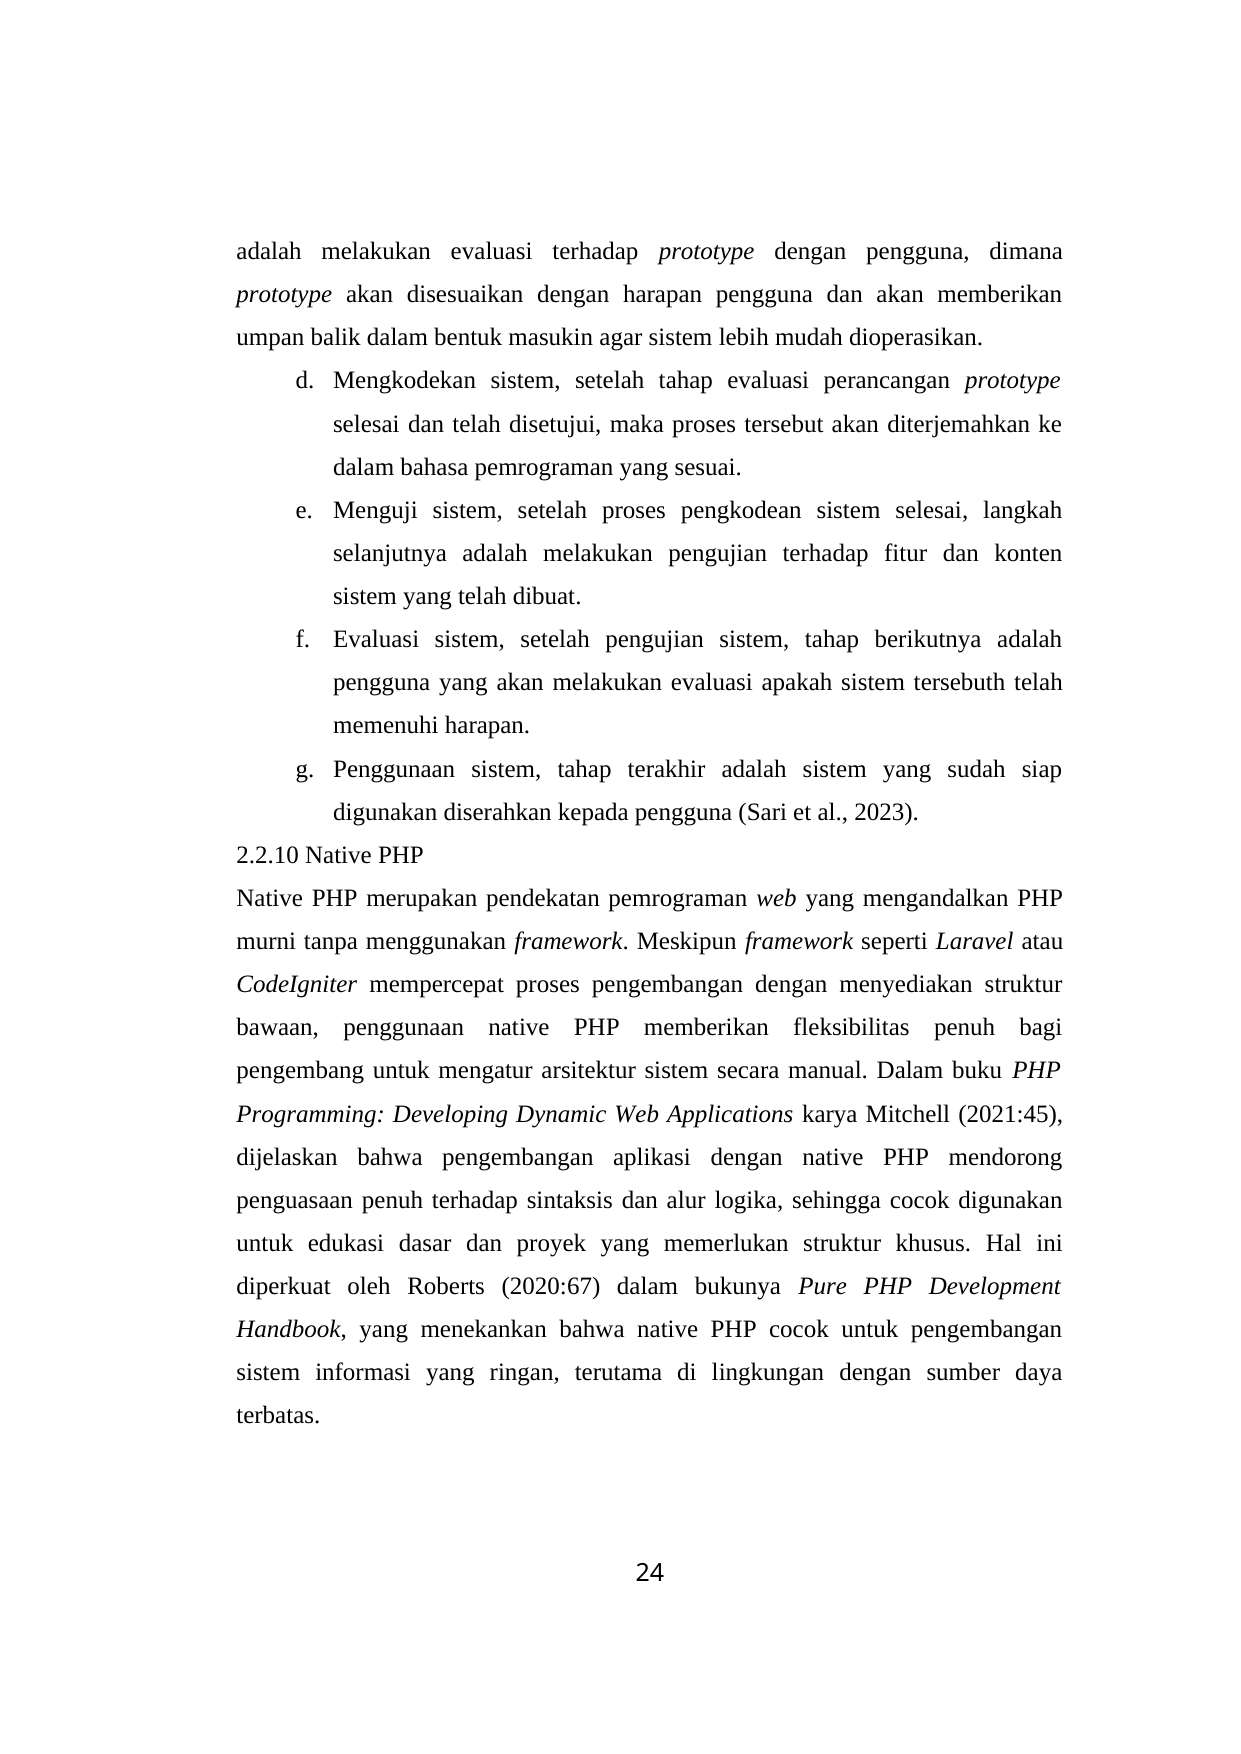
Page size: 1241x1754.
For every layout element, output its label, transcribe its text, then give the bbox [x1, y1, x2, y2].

list Mengkodekan sistem, setelah tahap evaluasi perancangan prototype selesai dan telah disetujui, maka proses tersebut akan diterjemahkan ke dalam bahasa pemrograman yang sesuai. [295, 366, 1063, 481]
list Menguji sistem, setelah proses pengkodean sistem selesai, langkah selanjutnya adalah melakukan pengujian terhadap fitur dan konten sistem yang telah dibuat. [295, 495, 1063, 610]
list Penggunaan sistem, tahap terakhir adalah sistem yang sudah siap digunakan diserahkan kepada pengguna (Sari et al., 2023). [295, 754, 1063, 826]
text Native PHP merupakan pendekatan pemrograman web yang mengandalkan PHP murni tanpa menggunakan framework. Meskipun framework seperti Laravel atau CodeIgniter mempercepat proses pengembangan dengan menyediakan struktur bawaan, penggunaan native PHP memberikan fleksibilitas penuh bagi pengembang untuk mengatur arsitektur sistem secara manual. Dalam buku PHP Programming: Developing Dynamic Web Applications karya Mitchell (2021:45), dijelaskan bahwa pengembangan aplikasi dengan native PHP mendorong penguasaan penuh terhadap sintaksis dan alur logika, sehingga cocok digunakan untuk edukasi dasar dan proyek yang memerlukan struktur khusus. Hal ini diperkuat oleh Roberts (2020:67) dalam bukunya Pure PHP Development Handbook, yang menekankan bahwa native PHP cocok untuk pengembangan sistem informasi yang ringan, terutama di lingkungan dengan sumber daya terbatas. [236, 883, 1063, 1429]
text adalah melakukan evaluasi terhadap prototype dengan pengguna, dimana prototype akan disesuaikan dengan harapan pengguna dan akan memberikan umpan balik dalam bentuk masukin agar sistem lebih mudah dioperasikan. [236, 236, 1063, 351]
list Evaluasi sistem, setelah pengujian sistem, tahap berikutnya adalah pengguna yang akan melakukan evaluasi apakah sistem tersebuth telah memenuhi harapan. [295, 624, 1063, 739]
subtitle 2.2.10 Native PHP [236, 840, 1063, 869]
